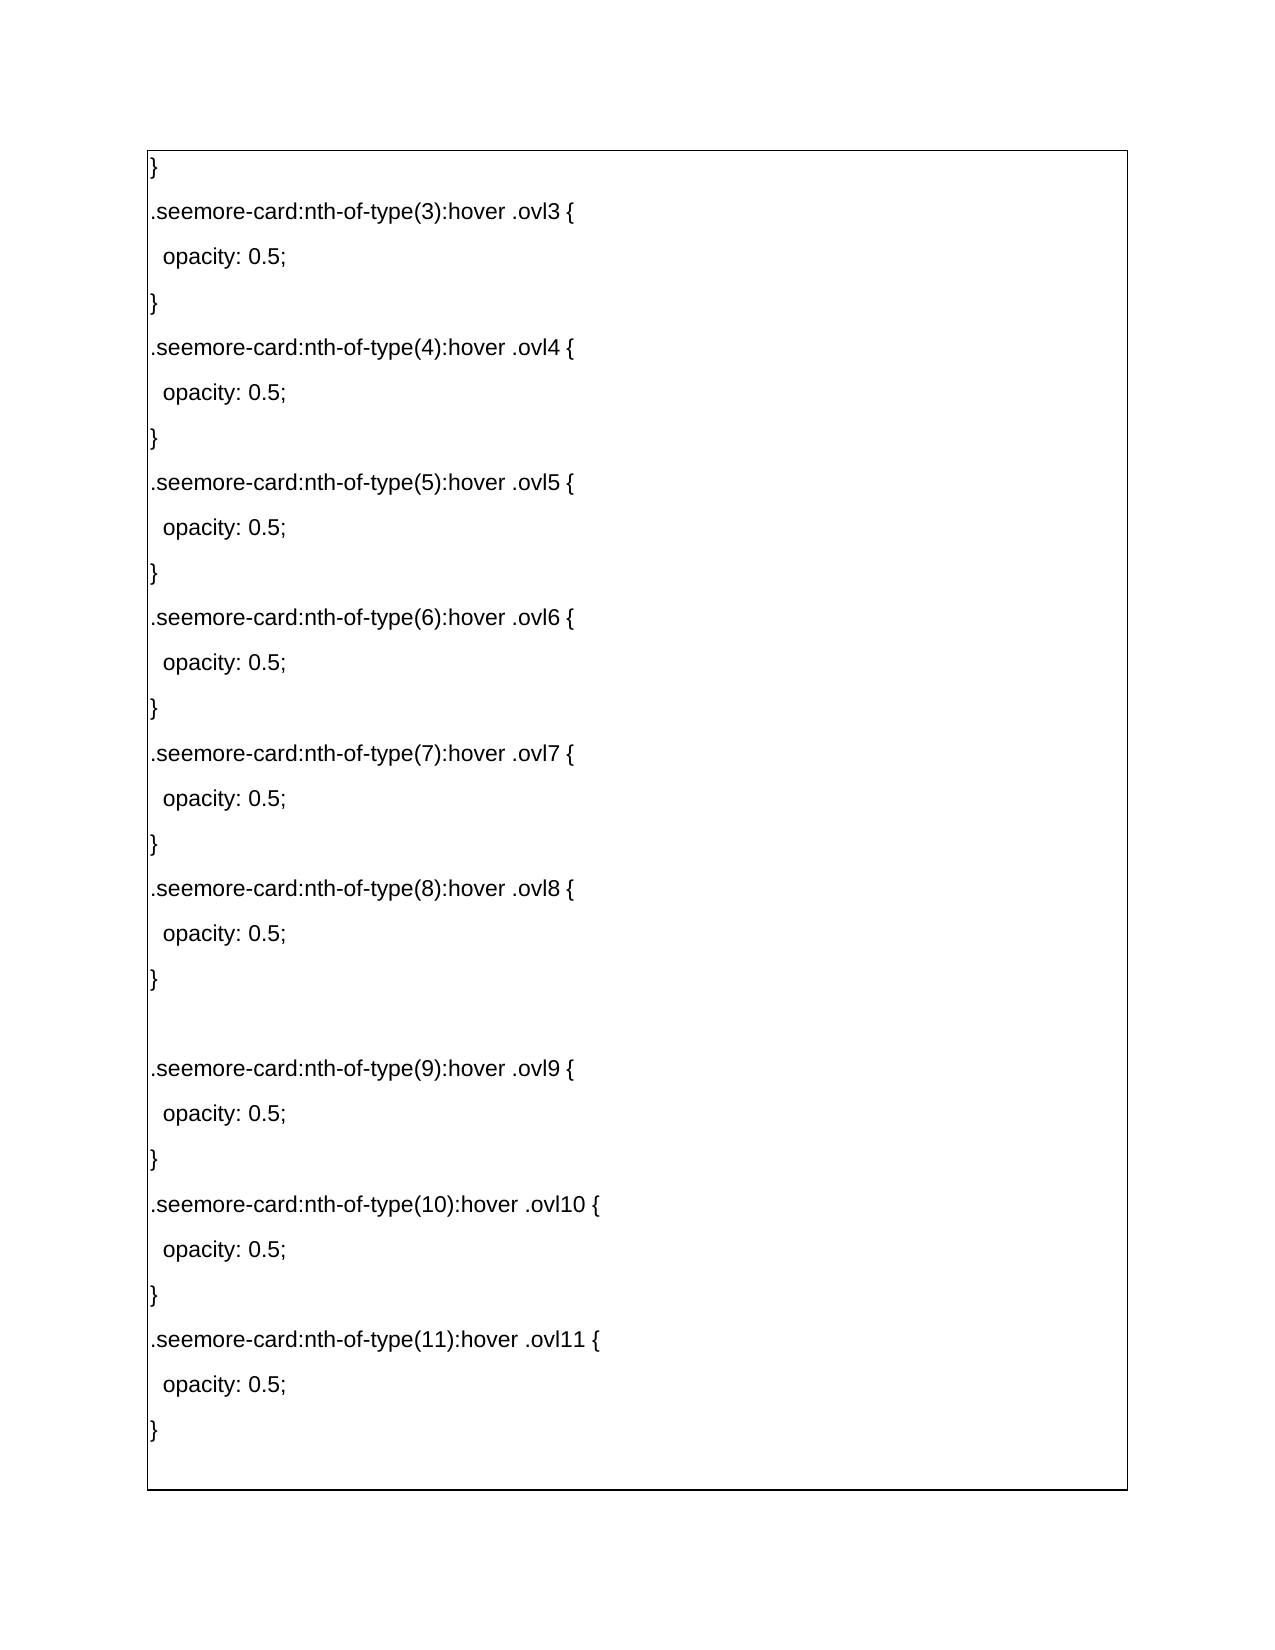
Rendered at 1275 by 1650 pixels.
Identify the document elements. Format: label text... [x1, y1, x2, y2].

text } [148, 691, 1127, 721]
text .seemore-card:nth-of-type(8):hover .ovl8 { [148, 872, 1127, 901]
text .seemore-card:nth-of-type(3):hover .ovl3 { [148, 195, 1127, 224]
text } [148, 285, 1127, 315]
text } [148, 1278, 1127, 1307]
text } [148, 556, 1127, 585]
text opacity: 0.5; [148, 376, 1127, 405]
text } [148, 151, 1127, 179]
text opacity: 0.5; [148, 1097, 1127, 1127]
text opacity: 0.5; [148, 240, 1127, 270]
text } [148, 421, 1127, 450]
text opacity: 0.5; [148, 781, 1127, 811]
text .seemore-card:nth-of-type(6):hover .ovl6 { [148, 601, 1127, 631]
text .seemore-card:nth-of-type(4):hover .ovl4 { [148, 330, 1127, 360]
text opacity: 0.5; [148, 1368, 1127, 1397]
text .seemore-card:nth-of-type(9):hover .ovl9 { [148, 1052, 1127, 1082]
text .seemore-card:nth-of-type(5):hover .ovl5 { [148, 466, 1127, 495]
text .seemore-card:nth-of-type(11):hover .ovl11 { [148, 1323, 1127, 1352]
text .seemore-card:nth-of-type(7):hover .ovl7 { [148, 736, 1127, 766]
text } [148, 1142, 1127, 1172]
text .seemore-card:nth-of-type(10):hover .ovl10 { [148, 1187, 1127, 1217]
text } [148, 827, 1127, 856]
text opacity: 0.5; [148, 646, 1127, 676]
text } [148, 962, 1127, 991]
text opacity: 0.5; [148, 511, 1127, 540]
text } [148, 1413, 1127, 1442]
text opacity: 0.5; [148, 917, 1127, 946]
text opacity: 0.5; [148, 1232, 1127, 1262]
